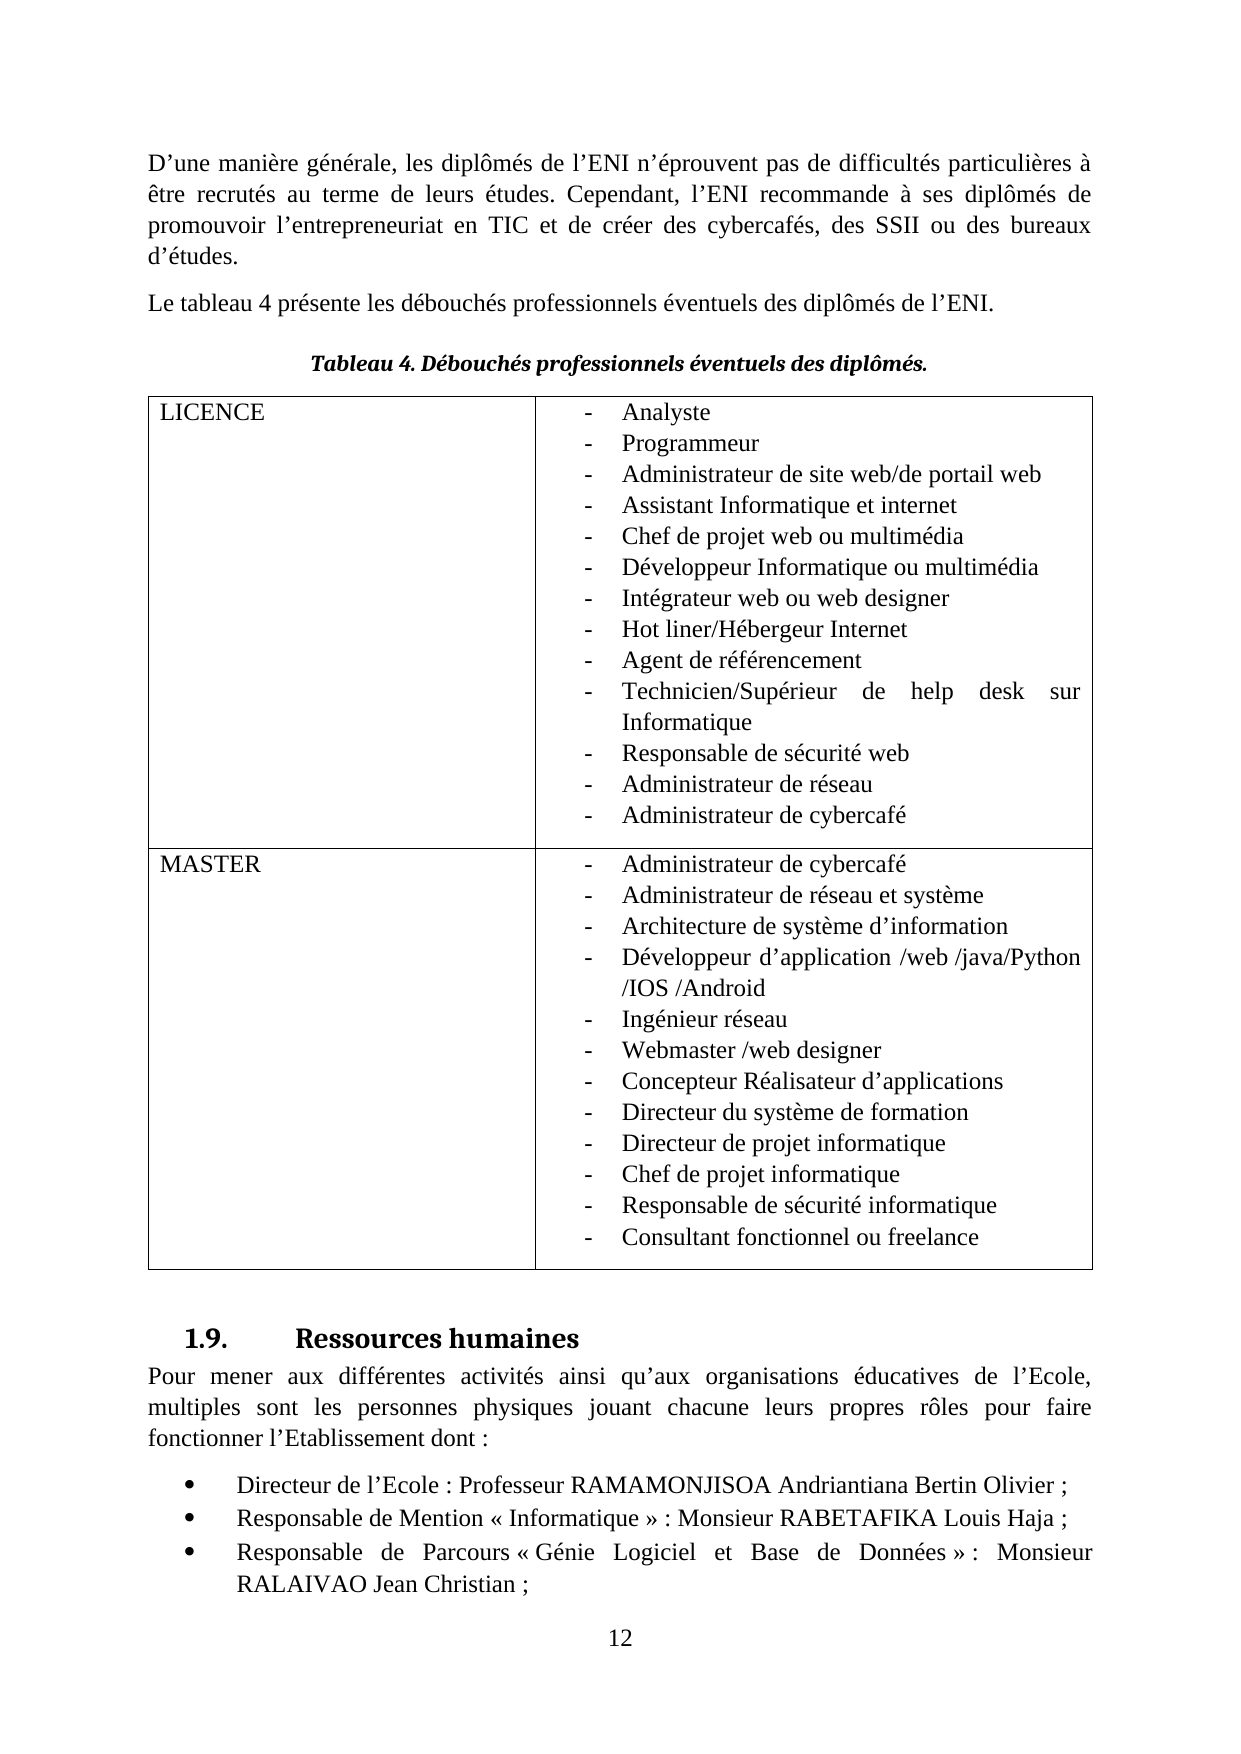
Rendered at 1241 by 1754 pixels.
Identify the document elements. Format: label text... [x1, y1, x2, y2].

list Directeur de l’Ecole : Professeur RAMAMONJISOA Andriantiana Bertin Olivier ; [185, 1471, 1092, 1499]
subtitle Ressources humaines [185, 1322, 1092, 1356]
table_cell MASTER [149, 849, 535, 1269]
table_header LICENCE [149, 397, 535, 848]
table_header Analyste Programmeur Administrateur de site web/de portail web Assistant Informatique et internet Chef de projet web ou multimédia Développeur Informatique ou multimédia Intégrateur web ou web designer Hot liner/Hébergeur Internet Agent de référencement Technicien/Supérieur de help desk sur Informatique Responsable de sécurité web Administrateur de réseau Administrateur de cybercafé [536, 397, 1092, 848]
text Pour mener aux différentes activités ainsi qu’aux organisations éducatives de l’Ecole, multiples sont les personnes physiques jouant chacune leurs propres rôles pour faire fonctionner l’Etablissement dont : [148, 1361, 1092, 1452]
list Responsable de Mention « Informatique » : Monsieur RABETAFIKA Louis Haja ; [185, 1503, 1092, 1532]
text D’une manière générale, les diplômés de l’ENI n’éprouvent pas de difficultés particulières à être recrutés au terme de leurs études. Cependant, l’ENI recommande à ses diplômés de promouvoir l’entrepreneuriat en TIC et de créer des cybercafés, des SSII ou des bureaux d’études. [148, 148, 1092, 269]
list Responsable de Parcours « Génie Logiciel et Base de Données » : Monsieur RALAIVAO Jean Christian ; [185, 1537, 1092, 1598]
table_cell Administrateur de cybercafé Administrateur de réseau et système Architecture de système d’information Développeur d’application /web /java/Python /IOS /Android Ingénieur réseau Webmaster /web designer Concepteur Réalisateur d’applications Directeur du système de formation Directeur de projet informatique Chef de projet informatique Responsable de sécurité informatique Consultant fonctionnel ou freelance [536, 849, 1092, 1269]
text Le tableau 4 présente les débouchés professionnels éventuels des diplômés de l’ENI. [148, 288, 1092, 317]
